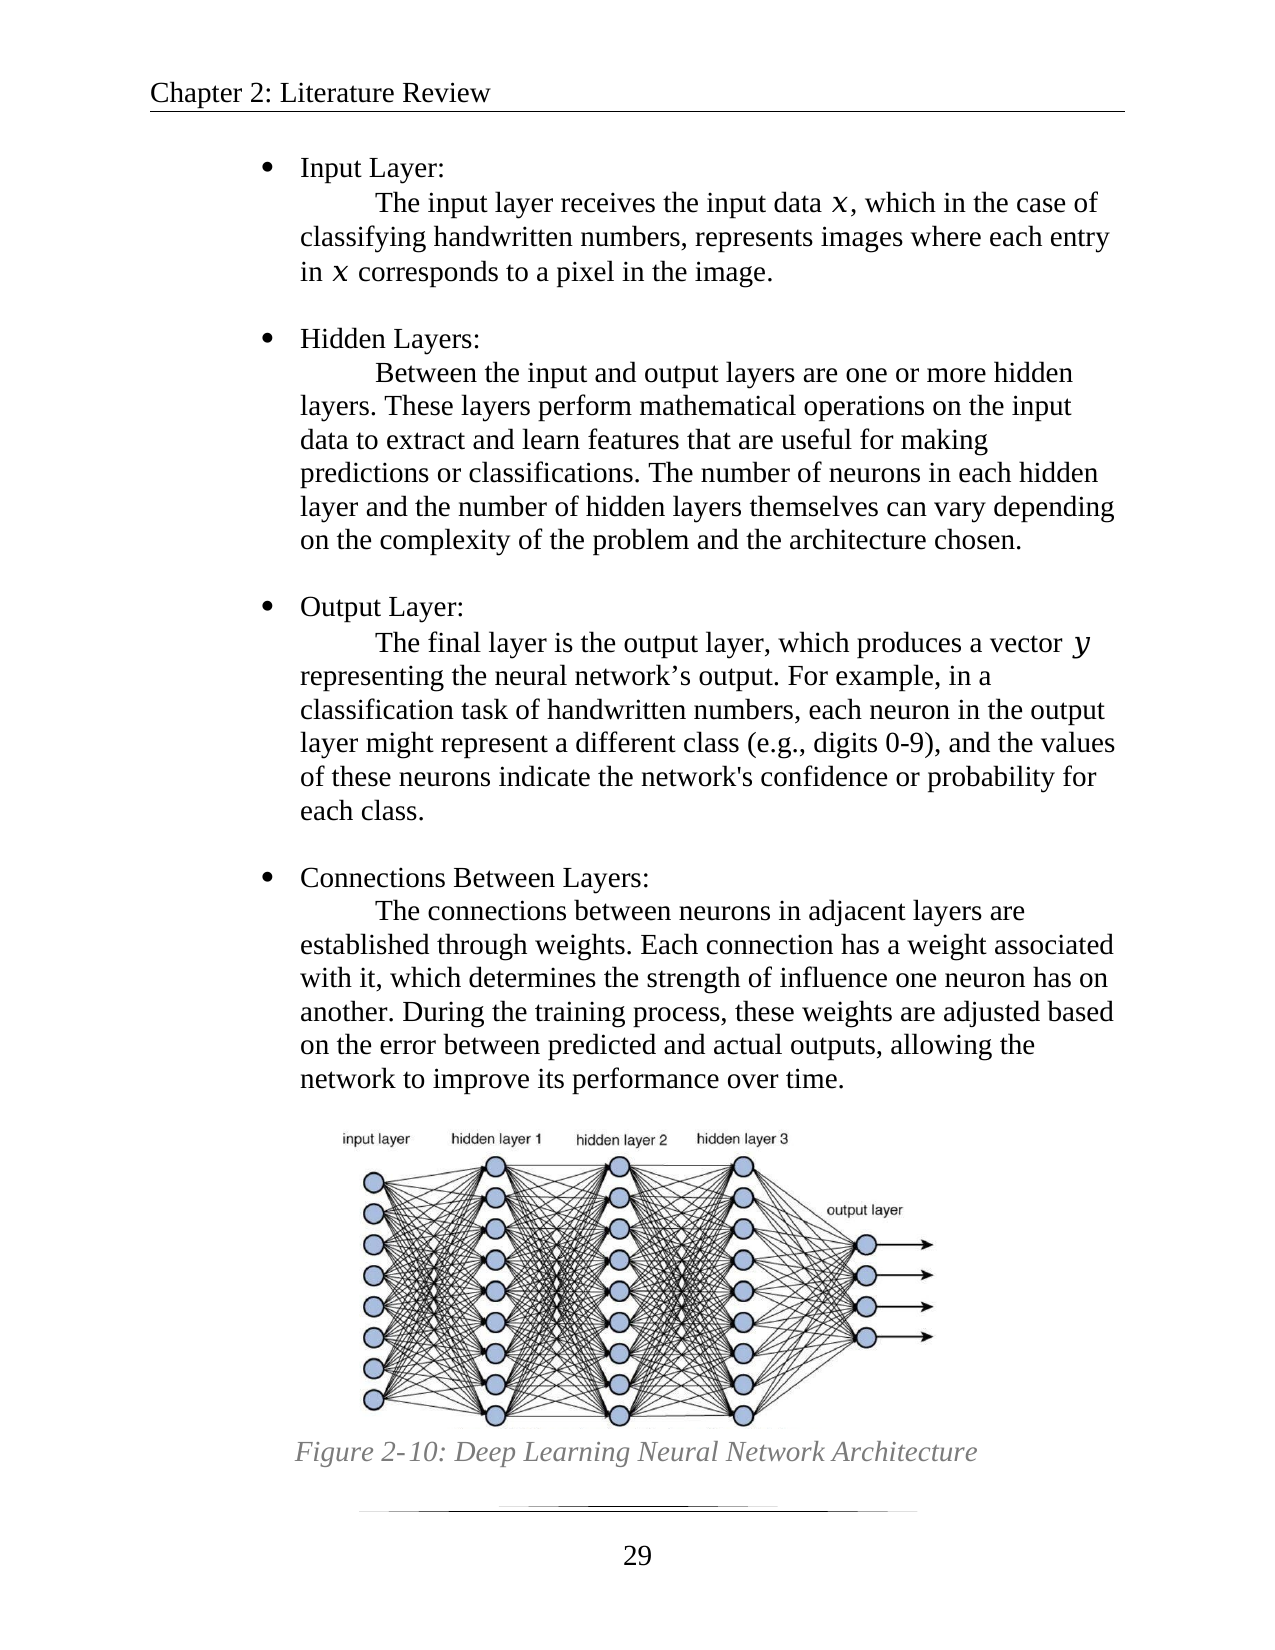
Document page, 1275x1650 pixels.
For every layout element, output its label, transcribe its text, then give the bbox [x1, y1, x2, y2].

list Output Layer: [262, 589, 1125, 623]
list The final layer is the output layer, which produces a vector 𝑦 representing the neural network’s output. For example, in a classification task of handwritten numbers, each neuron in the output layer might represent a different class (e.g., digits 0-9), and the values of these neurons indicate the network's confidence or probability for each class. [300, 623, 1125, 826]
picture [338, 1128, 937, 1429]
list The connections between neurons in adjacent layers are established through weights. Each connection has a weight associated with it, which determines the strength of influence one neuron has on another. During the training process, these weights are adjusted based on the error between predicted and actual outputs, allowing the network to improve its performance over time. [300, 893, 1125, 1094]
text The input layer receives the input data 𝑥, which in the case of classifying handwritten numbers, represents images where each entry in 𝑥 corresponds to a pixel in the image. [300, 184, 1125, 288]
list Between the input and output layers are one or more hidden layers. These layers perform mathematical operations on the input data to extract and learn features that are useful for making predictions or classifications. The number of neurons in each hidden layer and the number of hidden layers themselves can vary depending on the complexity of the problem and the architecture chosen. [300, 355, 1125, 556]
list Hidden Layers: [262, 321, 1125, 355]
list Input Layer: [262, 150, 1125, 184]
list Connections Between Layers: [262, 860, 1125, 893]
